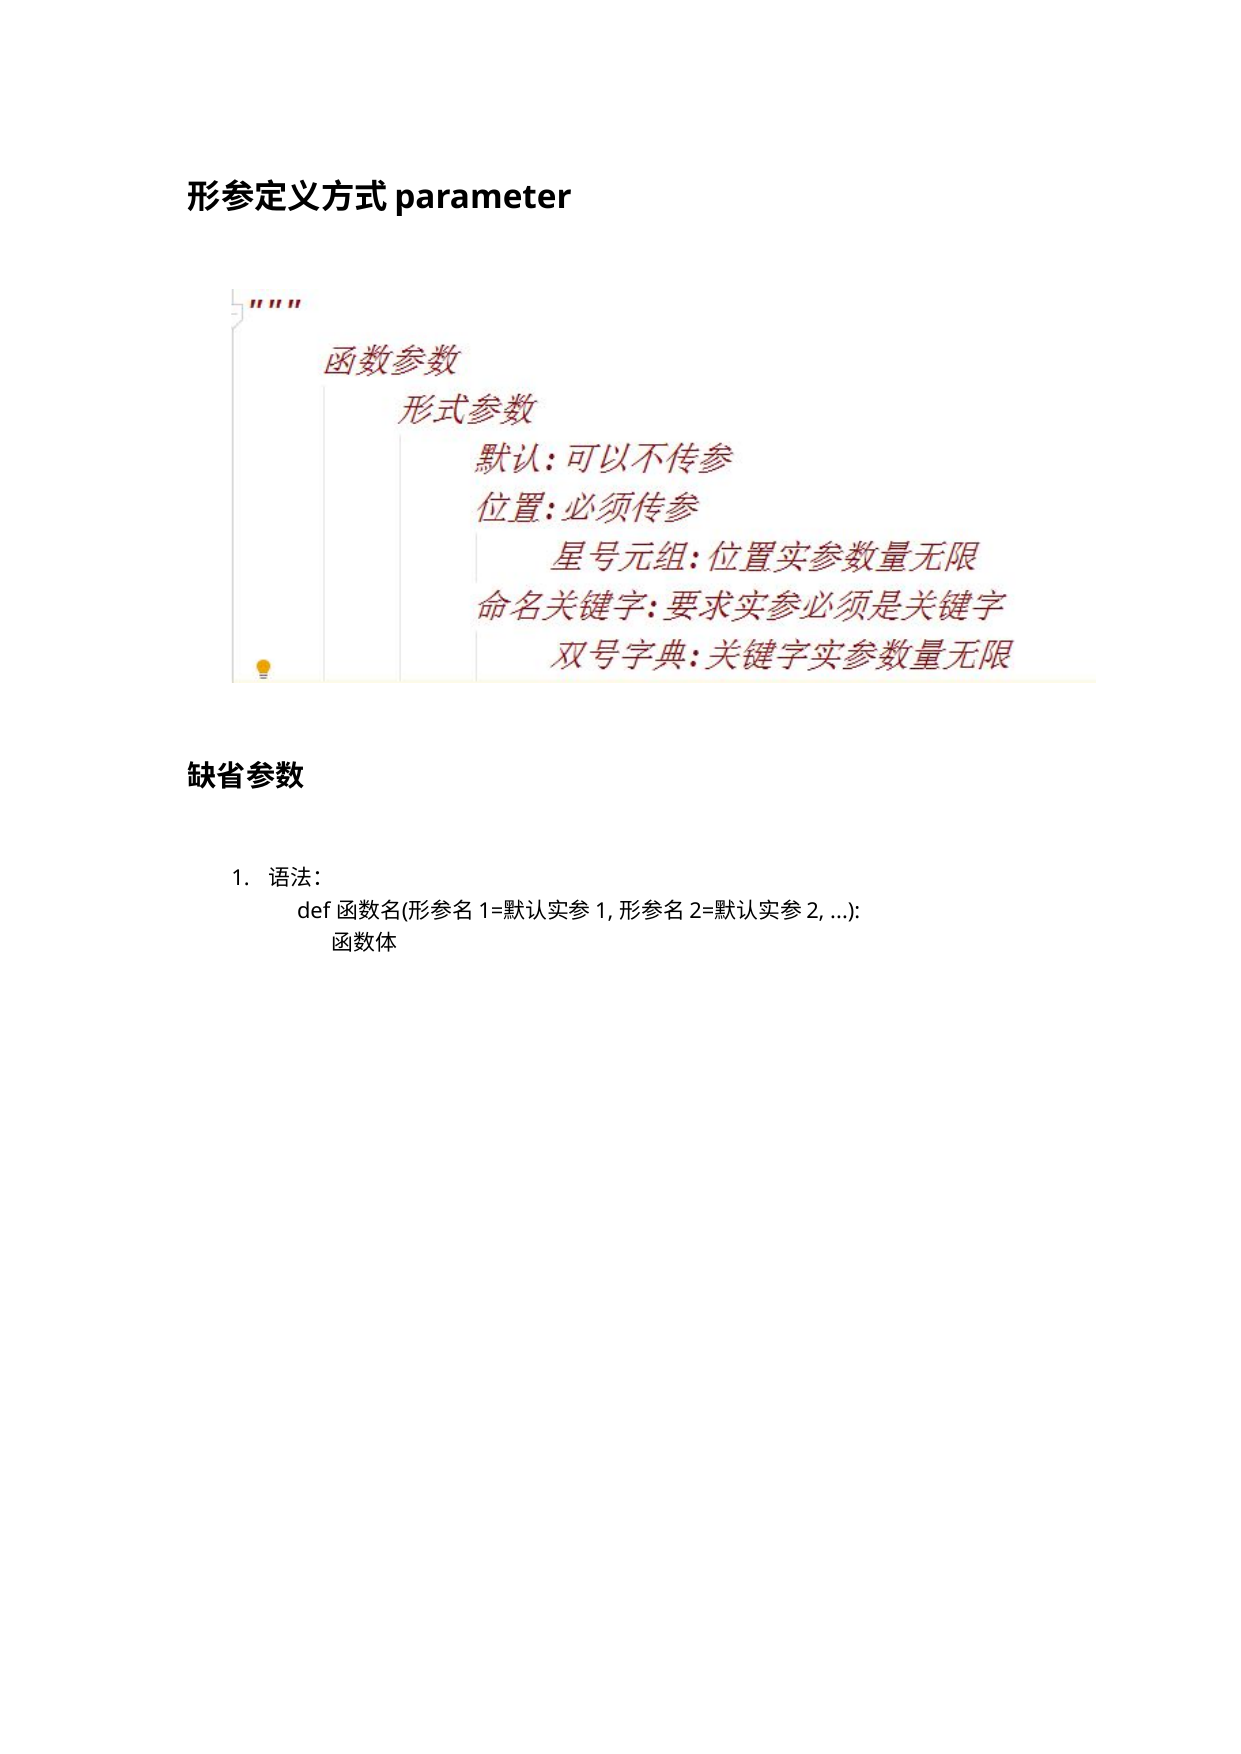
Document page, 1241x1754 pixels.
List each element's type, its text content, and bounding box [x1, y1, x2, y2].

subtitle 形参定义方式parameter [187, 162, 1053, 227]
picture [231, 289, 1096, 683]
text 函数体 [297, 925, 1053, 957]
list 语法： [231, 860, 1053, 892]
text def 函数名(形参名1=默认实参1, 形参名2=默认实参2, ...): [253, 892, 1053, 925]
subtitle 缺省参数 [187, 741, 1053, 806]
